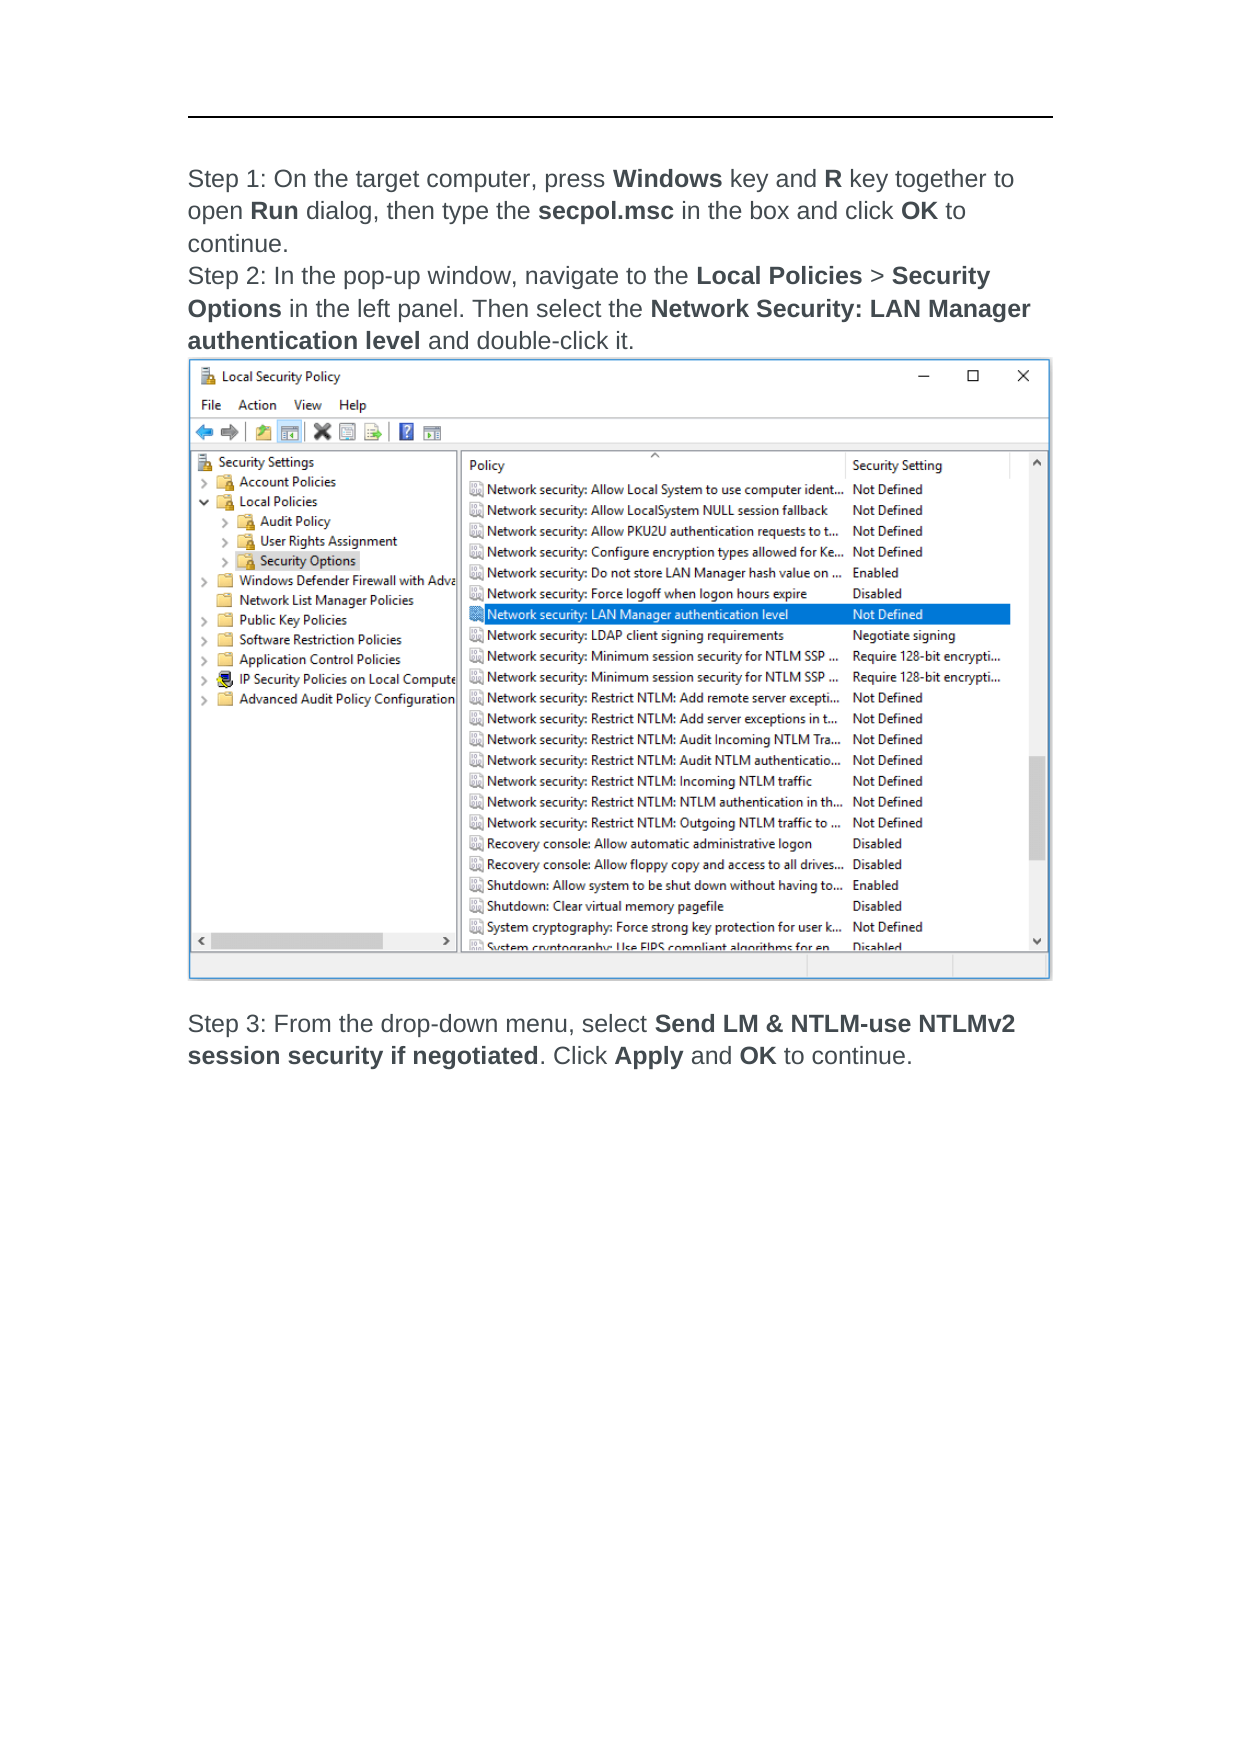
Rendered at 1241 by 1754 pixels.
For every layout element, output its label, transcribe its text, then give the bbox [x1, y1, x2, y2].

text Step 1: On the target computer, press Windows key and R key together to open Run dialog, then type the secpol.msc in the box and click OK to continue. [187, 162, 1053, 259]
text Step 2: In the pop-up window, navigate to the Local Policies > Security Options in the left panel. Then select the Network Security: LAN Manager authentication level and double-click it. [187, 259, 1053, 357]
picture [187, 357, 1053, 981]
text Step 3: From the drop-down menu, select Send LM & NTLM-use NTLMv2 session security if negotiated. Click Apply and OK to continue. [187, 1007, 1053, 1072]
